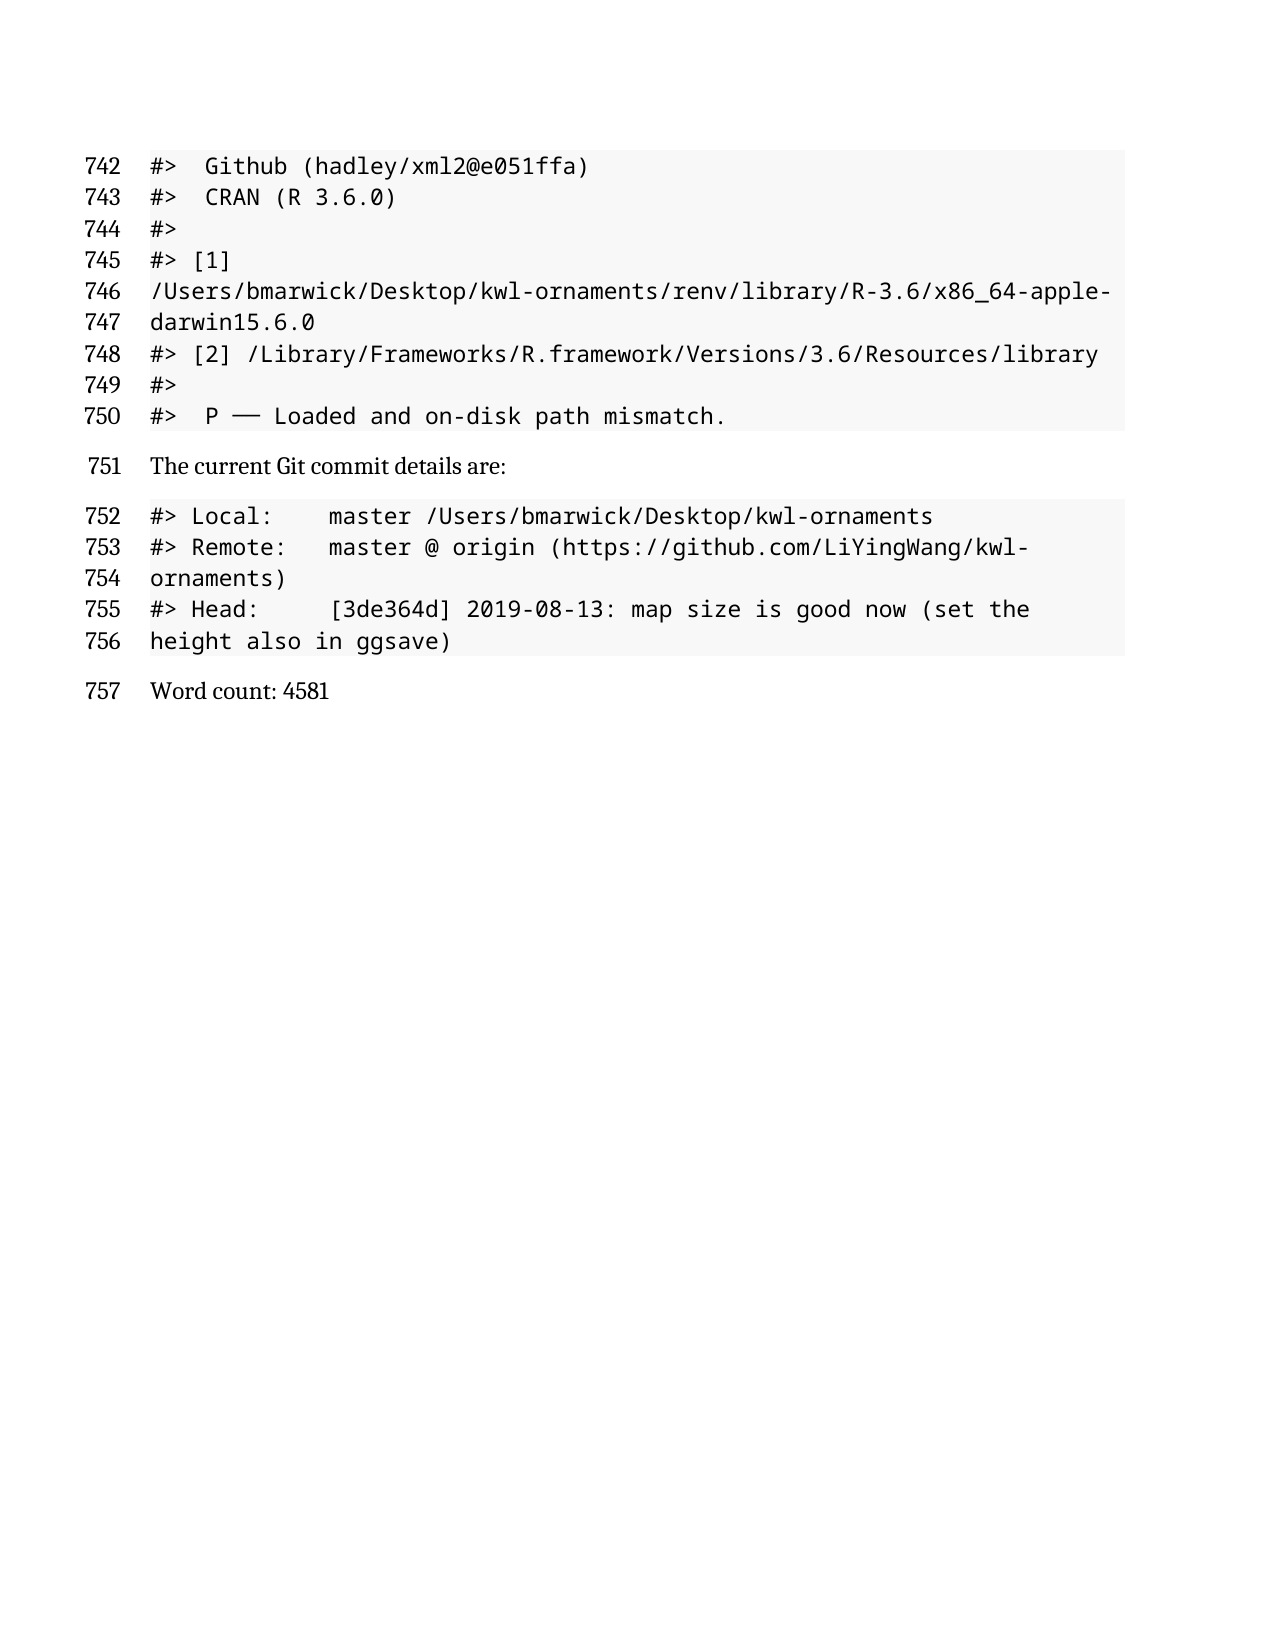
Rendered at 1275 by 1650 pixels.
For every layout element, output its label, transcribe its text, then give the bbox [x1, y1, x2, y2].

text Word count: 4581 [150, 677, 1125, 705]
text #> Local: master /Users/bmarwick/Desktop/kwl-ornaments #> Remote: master @ origin (https://github.com/LiYingWang/kwl-ornaments) #> Head: [3de364d] 2019-08-13: map size is good now (set the height also in ggsave) [150, 499, 1125, 656]
text The current Git commit details are: [150, 452, 1125, 481]
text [150, 150, 1125, 431]
